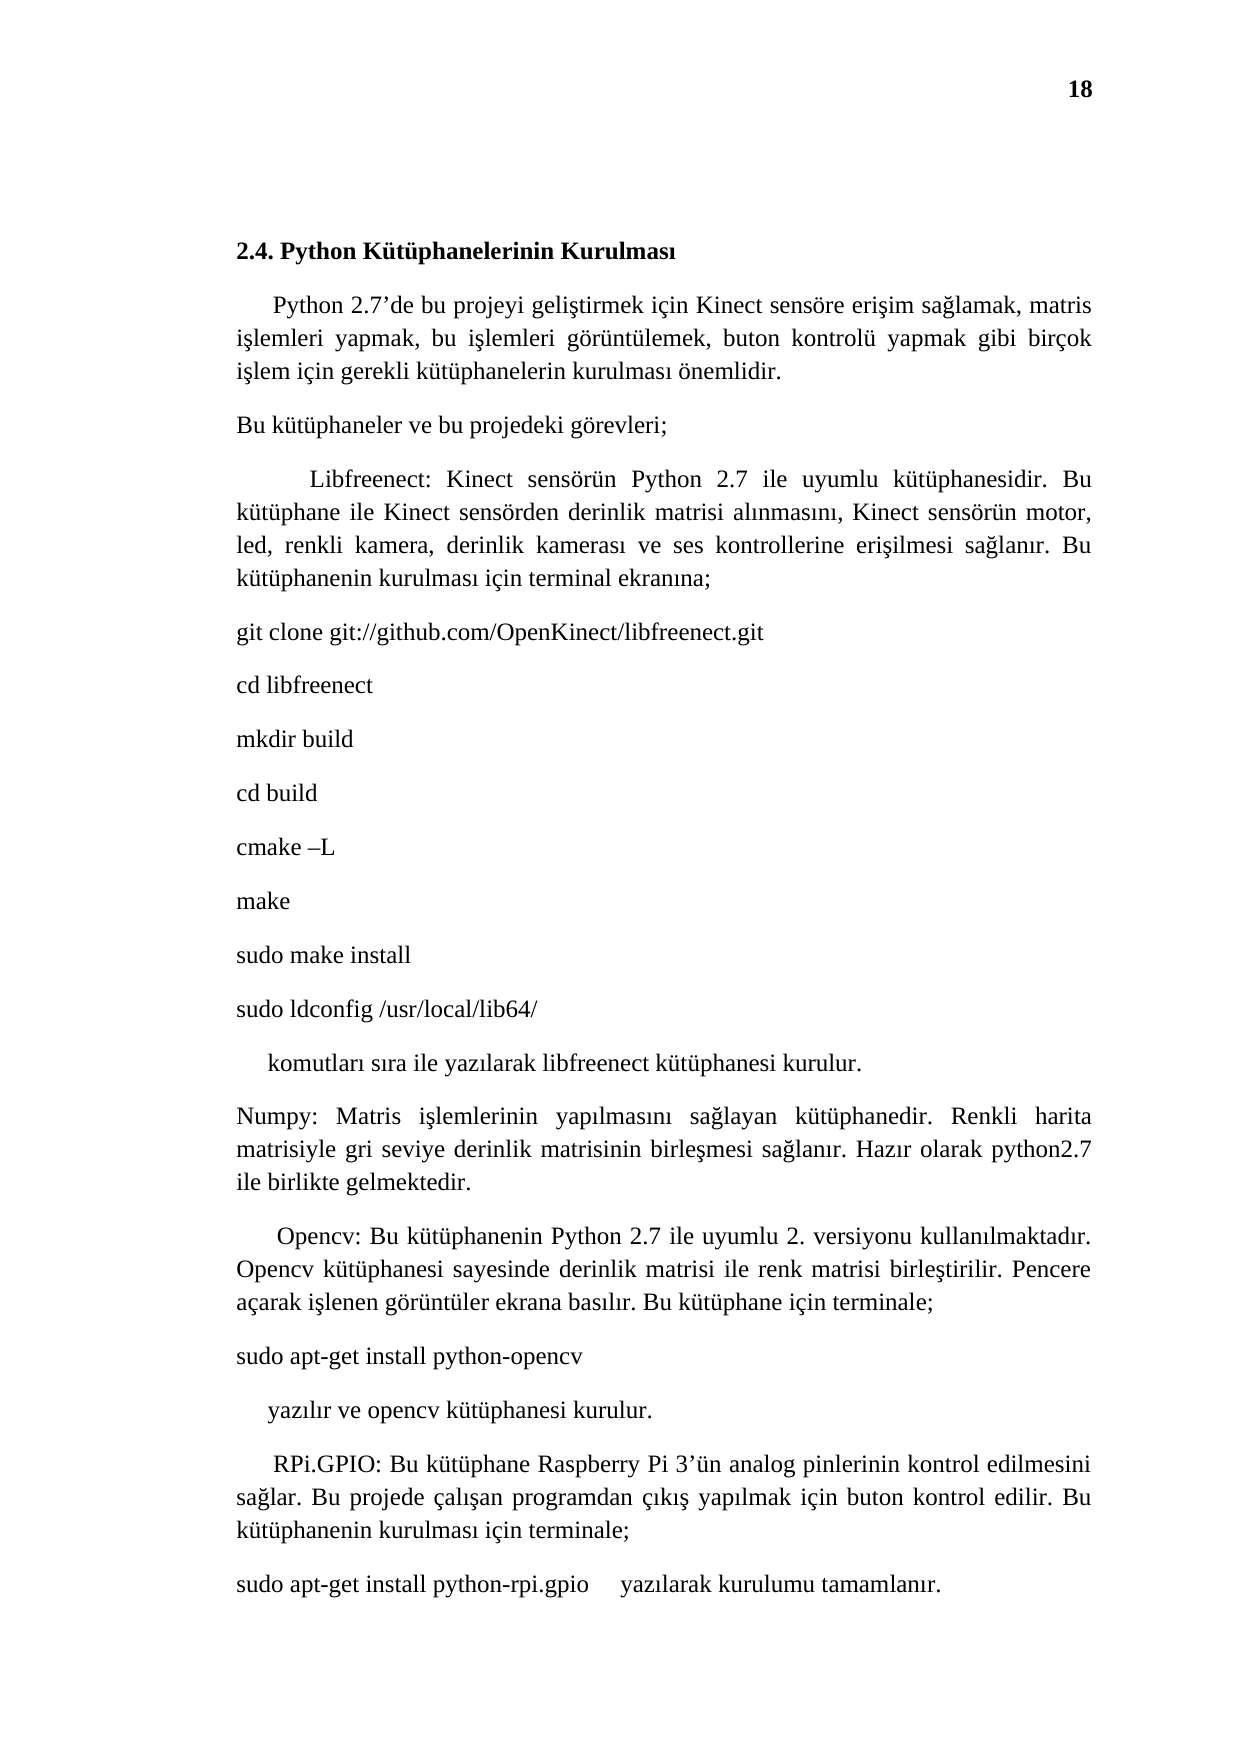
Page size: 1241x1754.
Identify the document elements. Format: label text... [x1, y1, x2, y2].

text sudo ldconfig /usr/local/lib64/ [236, 994, 1092, 1022]
text git clone git://github.com/OpenKinect/libfreenect.git [236, 617, 1092, 646]
text yazılır ve opencv kütüphanesi kurulur. [236, 1395, 1092, 1424]
text sudo make install [236, 940, 1092, 969]
text Bu kütüphaneler ve bu projedeki görevleri; [236, 410, 1092, 439]
text cd build [236, 778, 1092, 807]
text Python 2.7’de bu projeyi geliştirmek için Kinect sensöre erişim sağlamak, matris işlemleri yapmak, bu işlemleri görüntülemek, buton kontrolü yapmak gibi birçok işlem için gerekli kütüphanelerin kurulması önemlidir. [236, 290, 1092, 385]
text 2.4. Python Kütüphanelerinin Kurulması [236, 236, 1092, 265]
text cmake –L [236, 832, 1092, 861]
text sudo apt-get install python-rpi.gpio yazılarak kurulumu tamamlanır. [236, 1569, 1092, 1598]
text Libfreenect: Kinect sensörün Python 2.7 ile uyumlu kütüphanesidir. Bu kütüphane ile Kinect sensörden derinlik matrisi alınmasını, Kinect sensörün motor, led, renkli kamera, derinlik kamerası ve ses kontrollerine erişilmesi sağlanır. Bu kütüphanenin kurulması için terminal ekranına; [236, 464, 1092, 592]
text cd libfreenect [236, 671, 1092, 699]
text RPi.GPIO: Bu kütüphane Raspberry Pi 3’ün analog pinlerinin kontrol edilmesini sağlar. Bu projede çalışan programdan çıkış yapılmak için buton kontrol edilir. Bu kütüphanenin kurulması için terminale; [236, 1449, 1092, 1544]
text make [236, 886, 1092, 915]
text Opencv: Bu kütüphanenin Python 2.7 ile uyumlu 2. versiyonu kullanılmaktadır. Opencv kütüphanesi sayesinde derinlik matrisi ile renk matrisi birleştirilir. Pencere açarak işlenen görüntüler ekrana basılır. Bu kütüphane için terminale; [236, 1221, 1092, 1316]
text mkdir build [236, 724, 1092, 753]
text komutları sıra ile yazılarak libfreenect kütüphanesi kurulur. [236, 1048, 1092, 1076]
text sudo apt-get install python-opencv [236, 1341, 1092, 1370]
text Numpy: Matris işlemlerinin yapılmasını sağlayan kütüphanedir. Renkli harita matrisiyle gri seviye derinlik matrisinin birleşmesi sağlanır. Hazır olarak python2.7 ile birlikte gelmektedir. [236, 1101, 1092, 1196]
